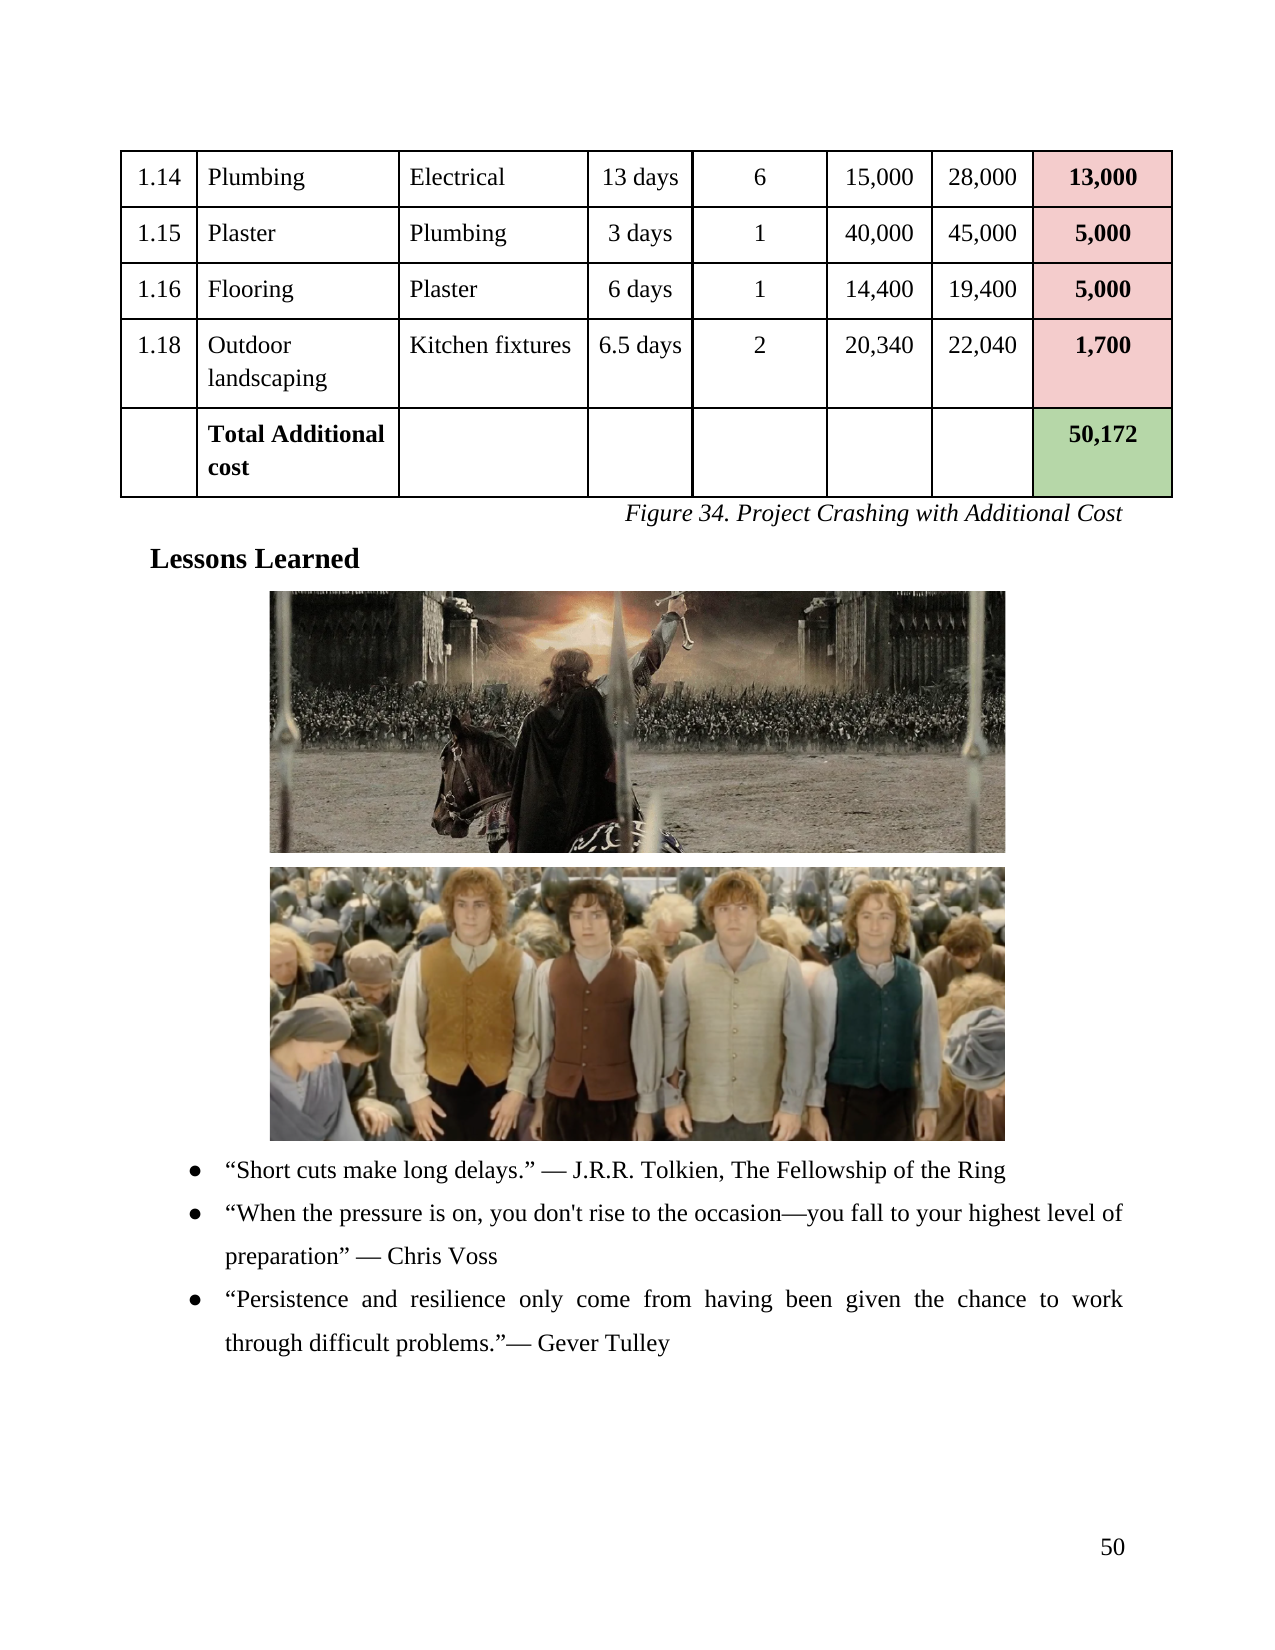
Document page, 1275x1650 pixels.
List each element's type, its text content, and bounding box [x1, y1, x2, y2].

table_cell [589, 409, 691, 496]
table_cell 6.5 days [589, 320, 691, 407]
table_cell 1.18 [122, 320, 196, 407]
list “Short cuts make long delays.” ― J.R.R. Tolkien, The Fellowship of the Ring [187, 1155, 1125, 1184]
table_cell Electrical [400, 152, 587, 206]
table_cell 40,000 [828, 208, 931, 262]
table_cell 1.14 [122, 152, 196, 206]
table_cell [400, 409, 587, 496]
table_cell [828, 409, 931, 496]
table_cell Outdoor landscaping [198, 320, 398, 407]
table_cell 22,040 [933, 320, 1032, 407]
table_cell [933, 409, 1032, 496]
table_cell 1,700 [1034, 320, 1171, 407]
picture [269, 591, 1006, 853]
table_cell 13 days [589, 152, 691, 206]
picture [269, 867, 1005, 1141]
table_cell 1.15 [122, 208, 196, 262]
table_cell 19,400 [933, 264, 1032, 318]
table_cell Total Additional cost [198, 409, 398, 496]
table_cell 1.16 [122, 264, 196, 318]
table_cell 2 [694, 320, 826, 407]
table_cell Plumbing [198, 152, 398, 206]
subtitle Lessons Learned [150, 541, 1125, 574]
table_cell 1 [694, 208, 826, 262]
table_cell 3 days [589, 208, 691, 262]
table_cell Flooring [198, 264, 398, 318]
table_cell 20,340 [828, 320, 931, 407]
table_cell 28,000 [933, 152, 1032, 206]
table_cell 5,000 [1034, 264, 1171, 318]
table_cell 14,400 [828, 264, 931, 318]
table_cell [694, 409, 826, 496]
table_cell Plaster [400, 264, 587, 318]
table_cell 13,000 [1034, 152, 1171, 206]
table_cell Plaster [198, 208, 398, 262]
table_cell 6 [694, 152, 826, 206]
list “When the pressure is on, you don't rise to the occasion—you fall to your highest level of preparation” ― Chris Voss [187, 1198, 1125, 1270]
table_cell [122, 409, 196, 496]
list “Persistence and resilience only come from having been given the chance to work through difficult problems.”― Gever Tulley [187, 1284, 1125, 1356]
table_cell 50,172 [1034, 409, 1171, 496]
table_cell 1 [694, 264, 826, 318]
table_cell 6 days [589, 264, 691, 318]
table_cell 15,000 [828, 152, 931, 206]
table_cell 5,000 [1034, 208, 1171, 262]
table_cell 45,000 [933, 208, 1032, 262]
table_cell Plumbing [400, 208, 587, 262]
text Figure 34. Project Crashing with Additional Cost [150, 498, 1125, 527]
table_cell Kitchen fixtures [400, 320, 587, 407]
